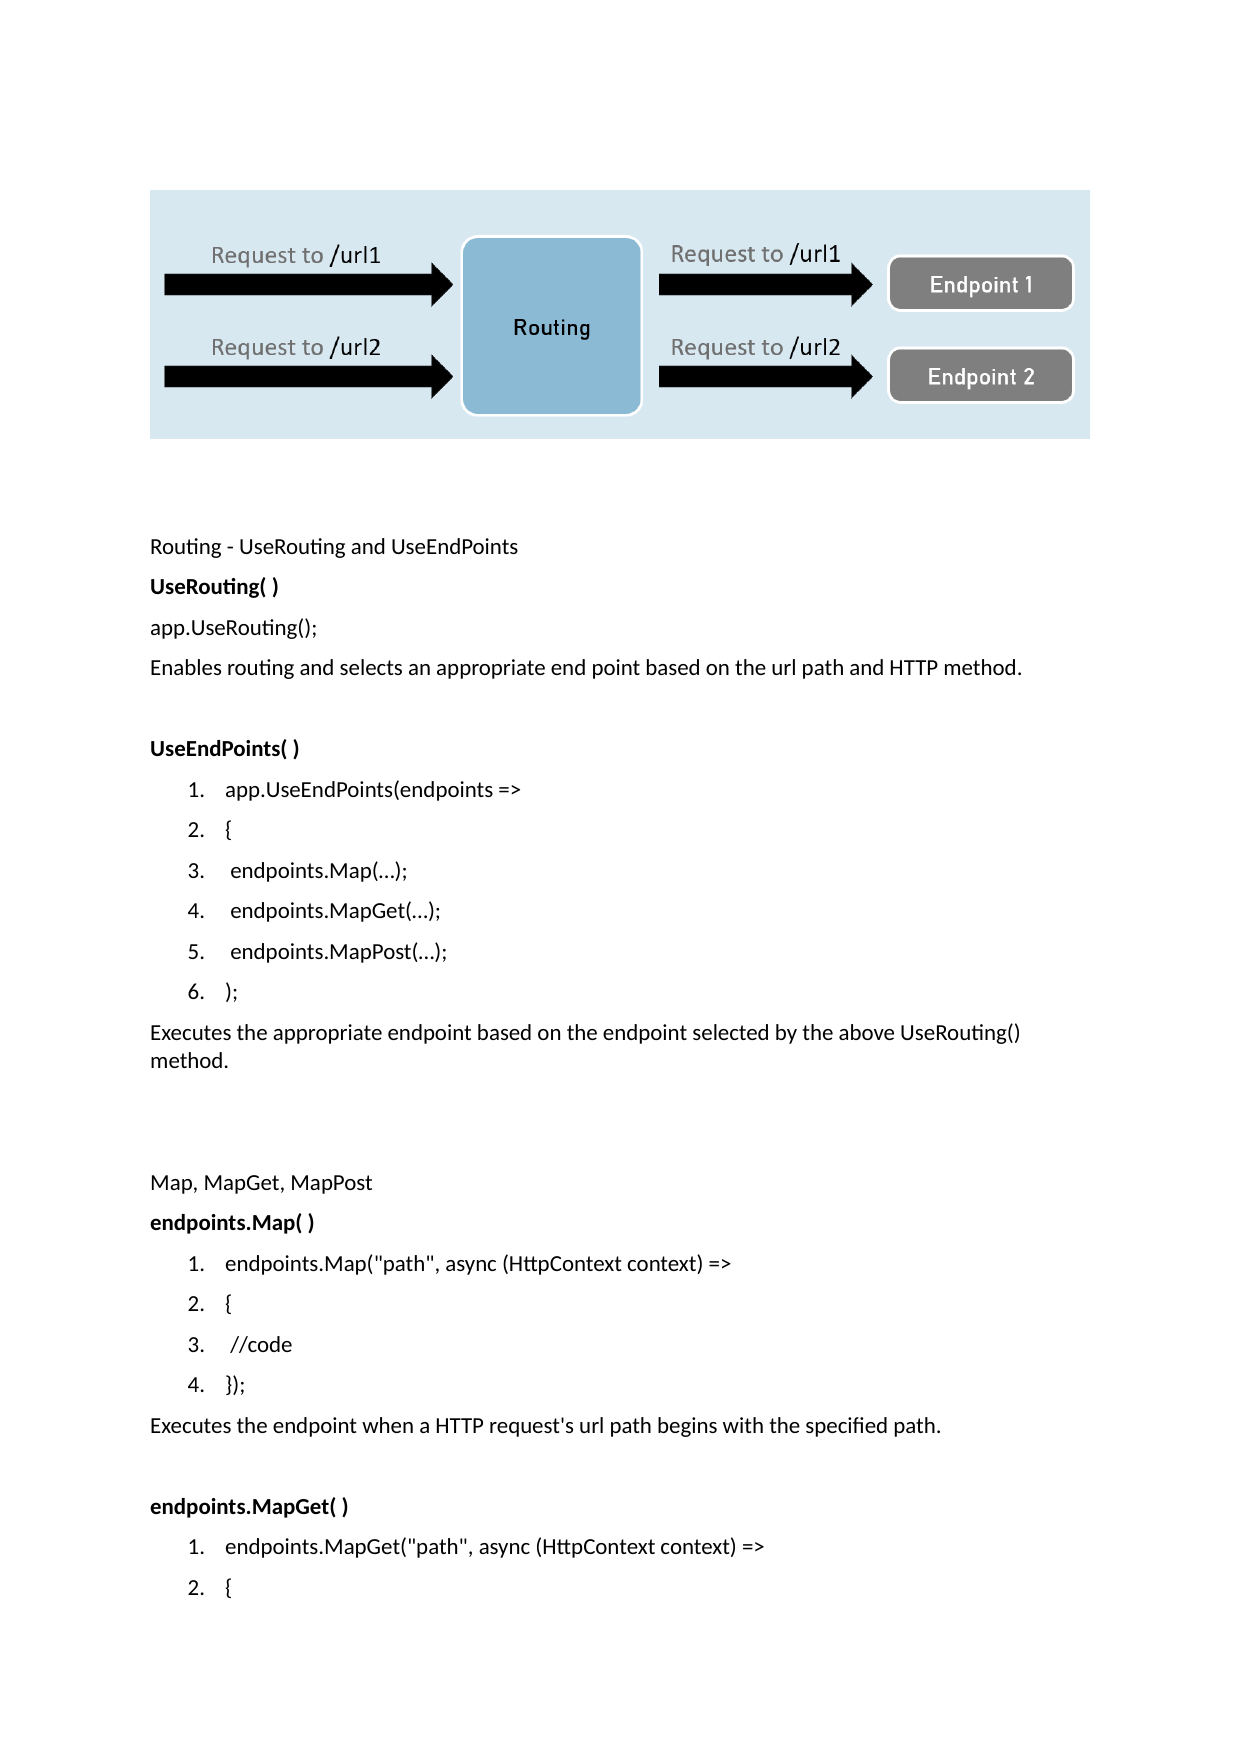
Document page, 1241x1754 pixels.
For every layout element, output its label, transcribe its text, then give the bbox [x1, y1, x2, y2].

text app.UseRouting(); [150, 613, 1090, 641]
list ); [187, 977, 1090, 1006]
text Executes the appropriate endpoint based on the endpoint selected by the above UseRouting() method. [150, 1018, 1090, 1074]
list endpoints.MapGet("path", async (HttpContext context) => [187, 1532, 1090, 1560]
text Executes the endpoint when a HTTP request's url path begins with the specified path. [150, 1411, 1090, 1439]
text Routing - UseRouting and UseEndPoints [150, 532, 1090, 560]
list endpoints.Map("path", async (HttpContext context) => [187, 1249, 1090, 1277]
text Map, MapGet, MapPost [150, 1168, 1090, 1196]
text endpoints.Map( ) [150, 1208, 1090, 1236]
list //code [187, 1330, 1090, 1358]
list { [187, 815, 1090, 843]
text UseEndPoints( ) [150, 734, 1090, 762]
list { [187, 1289, 1090, 1317]
list endpoints.Map(…); [187, 856, 1090, 884]
list app.UseEndPoints(endpoints => [187, 775, 1090, 803]
text UseRouting( ) [150, 572, 1090, 600]
text Enables routing and selects an appropriate end point based on the url path and HTTP method. [150, 653, 1090, 681]
text endpoints.MapGet( ) [150, 1492, 1090, 1520]
list { [187, 1573, 1090, 1601]
list endpoints.MapPost(…); [187, 937, 1090, 965]
list endpoints.MapGet(…); [187, 896, 1090, 924]
list }); [187, 1370, 1090, 1398]
picture [150, 190, 1091, 439]
